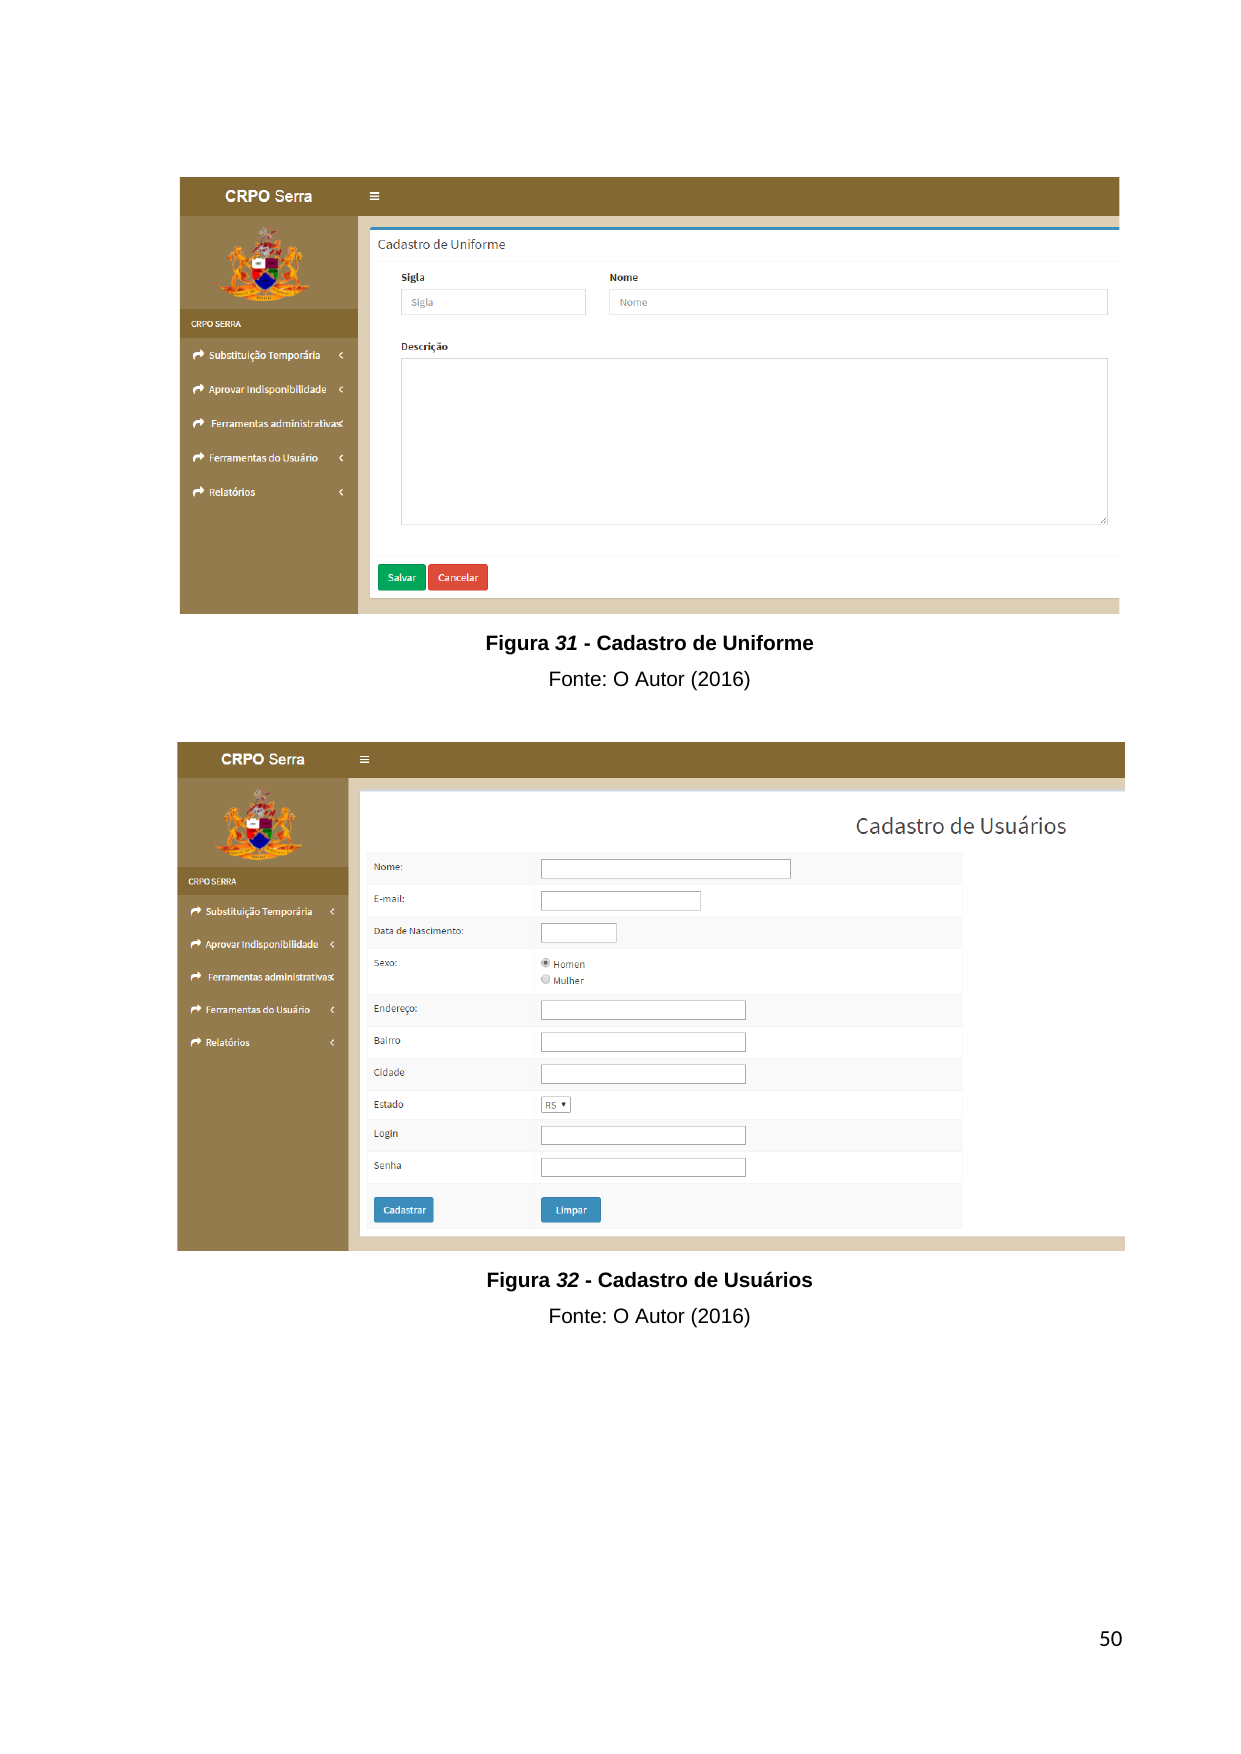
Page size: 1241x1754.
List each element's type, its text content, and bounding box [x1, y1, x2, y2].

text Fonte: O Autor (2016) [177, 1304, 1122, 1328]
text Fonte: O Autor (2016) [177, 667, 1122, 691]
text Figura 32 - Cadastro de Usuários [177, 1268, 1122, 1292]
picture [179, 177, 1120, 614]
picture [177, 742, 1125, 1251]
text Figura 31 - Cadastro de Uniforme [177, 631, 1122, 654]
